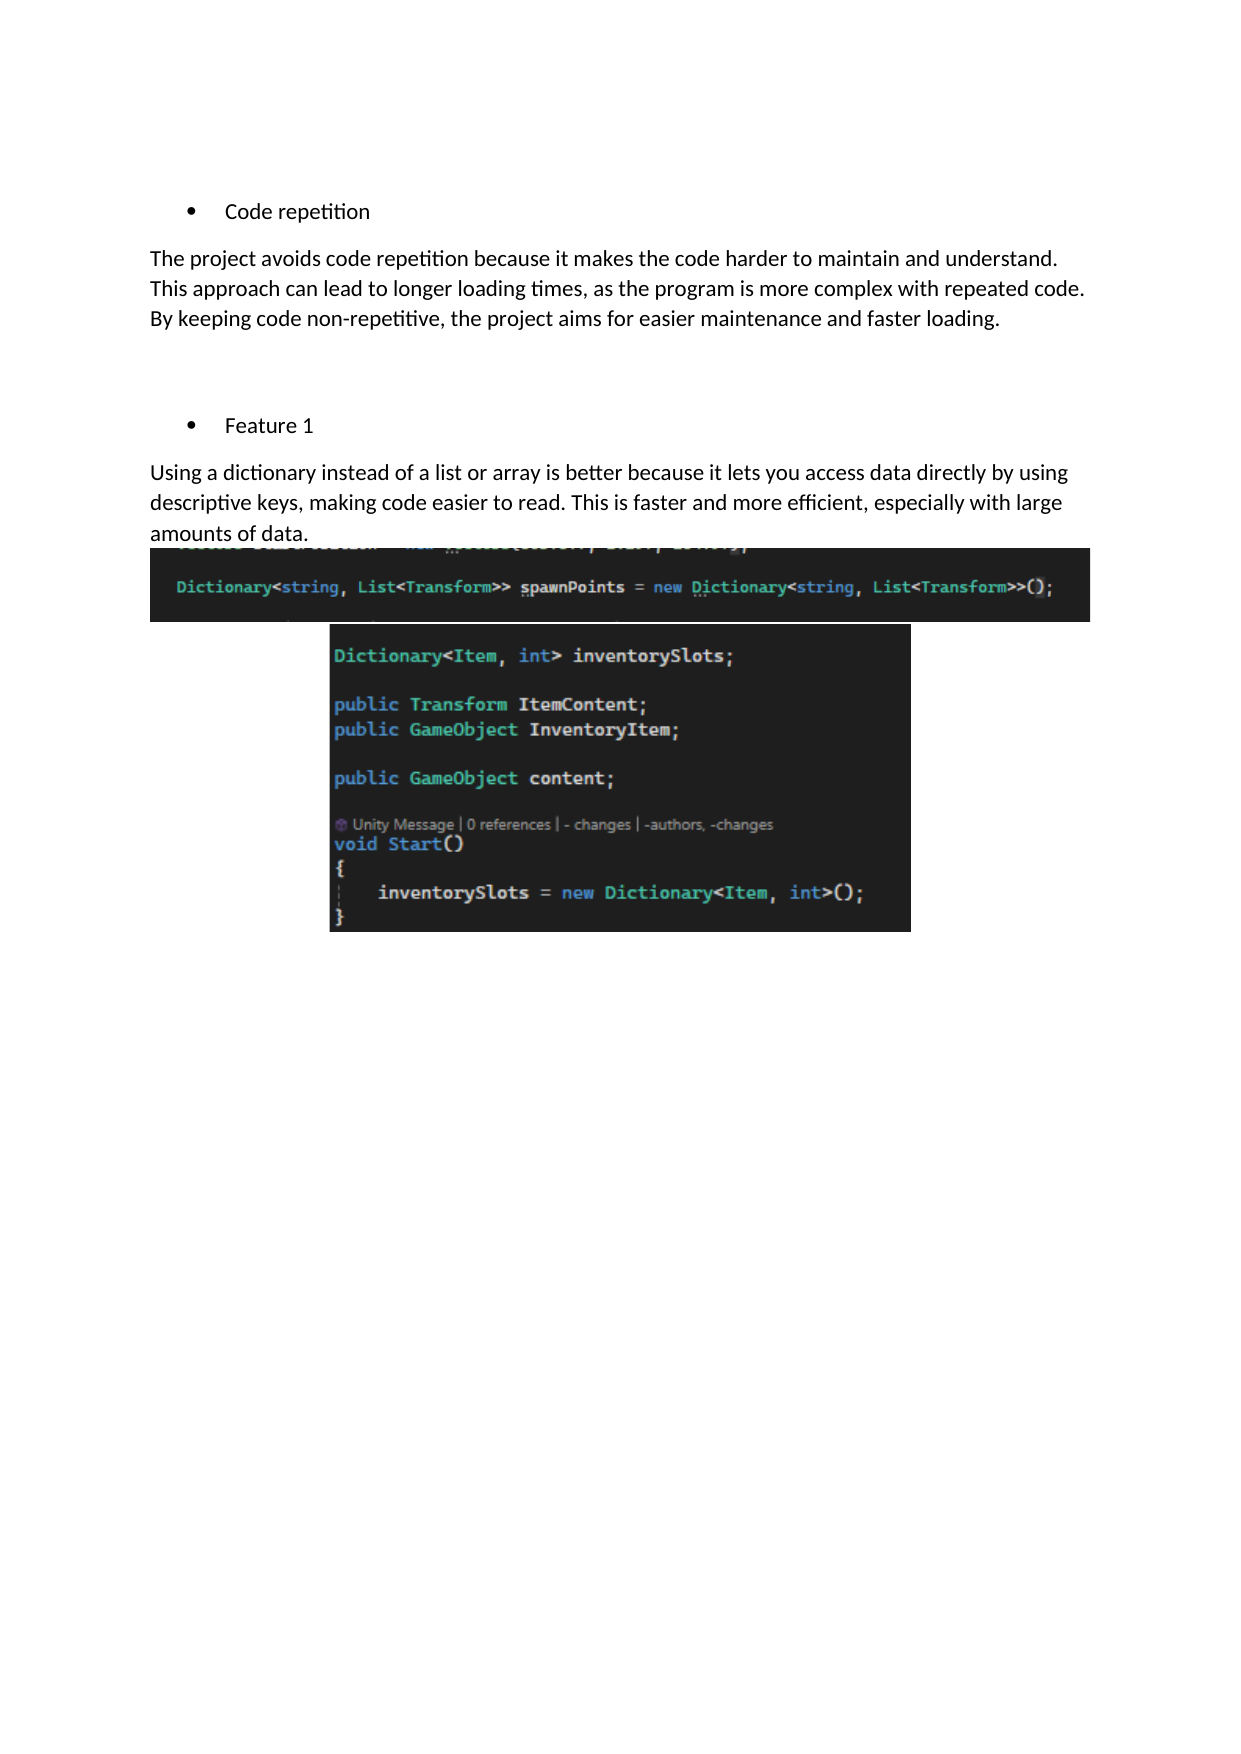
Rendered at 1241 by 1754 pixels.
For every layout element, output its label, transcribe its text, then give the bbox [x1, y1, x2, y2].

list Feature 1 [187, 411, 1090, 439]
picture [329, 624, 911, 932]
text The project avoids code repetition because it makes the code harder to maintain and understand. This approach can lead to longer loading times, as the program is more complex with repeated code. By keeping code non-repetitive, the project aims for easier maintenance and faster loading. [150, 244, 1090, 332]
picture [150, 548, 1091, 622]
text Using a dictionary instead of a list or array is better because it lets you access data directly by using descriptive keys, making code easier to read. This is faster and more efficient, especially with large amounts of data. [150, 458, 1090, 548]
list Code repetition [187, 197, 1090, 225]
